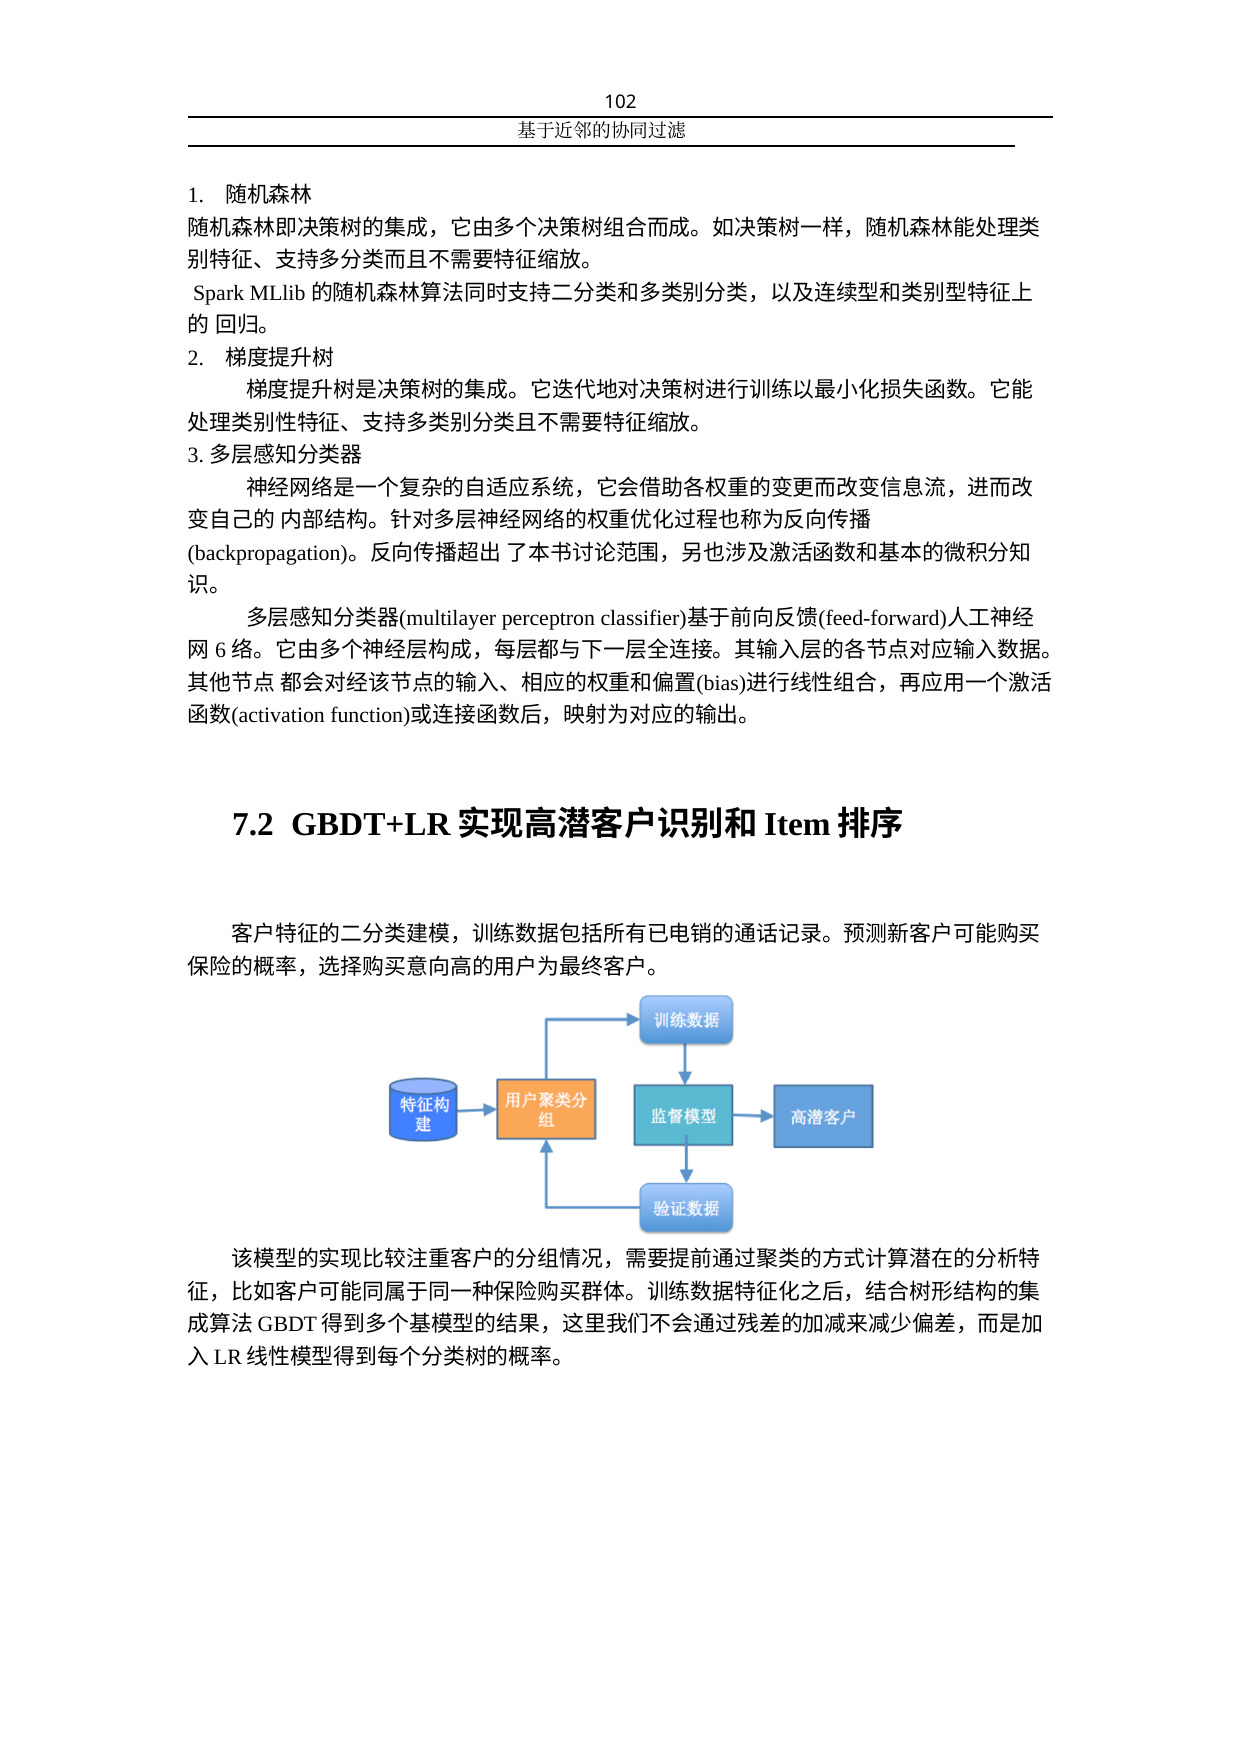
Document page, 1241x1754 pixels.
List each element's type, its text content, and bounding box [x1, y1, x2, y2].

list 梯度提升树 [187, 339, 1053, 372]
text 神经网络是一个复杂的自适应系统，它会借助各权重的变更而改变信息流，进而改变自己的 内部结构。针对多层神经网络的权重优化过程也称为反向传播(backpropagation)。反向传播超出 了本书讨论范围，另也涉及激活函数和基本的微积分知识。 [187, 469, 1053, 599]
picture [381, 981, 903, 1239]
list 随机森林 [187, 177, 1053, 209]
text Spark MLlib 的随机森林算法同时支持二分类和多类别分类，以及连续型和类别型特征上的 回归。 [187, 274, 1053, 339]
text 3. 多层感知分类器 [187, 437, 1053, 469]
text 客户特征的二分类建模，训练数据包括所有已电销的通话记录。预测新客户可能购买保险的概率，选择购买意向高的用户为最终客户。 [187, 916, 1053, 981]
text 该模型的实现比较注重客户的分组情况，需要提前通过聚类的方式计算潜在的分析特征，比如客户可能同属于同一种保险购买群体。训练数据特征化之后，结合树形结构的集成算法GBDT得到多个基模型的结果，这里我们不会通过残差的加减来减少偏差，而是加入LR线性模型得到每个分类树的概率。 [187, 1241, 1053, 1371]
text 梯度提升树是决策树的集成。它迭代地对决策树进行训练以最小化损失函数。它能处理类别性特征、支持多类别分类且不需要特征缩放。 [187, 372, 1053, 437]
text 随机森林即决策树的集成，它由多个决策树组合而成。如决策树一样，随机森林能处理类别特征、支持多分类而且不需要特征缩放。 [187, 209, 1053, 274]
subtitle GBDT+LR实现高潜客户识别和Item排序 [232, 789, 1053, 854]
text 多层感知分类器(multilayer perceptron classifier)基于前向反馈(feed-forward)人工神经网 6 络。它由多个神经层构成，每层都与下一层全连接。其输入层的各节点对应输入数据。其他节点 都会对经该节点的输入、相应的权重和偏置(bias)进行线性组合，再应用一个激活函数(activation function)或连接函数后，映射为对应的输出。 [187, 599, 1053, 729]
